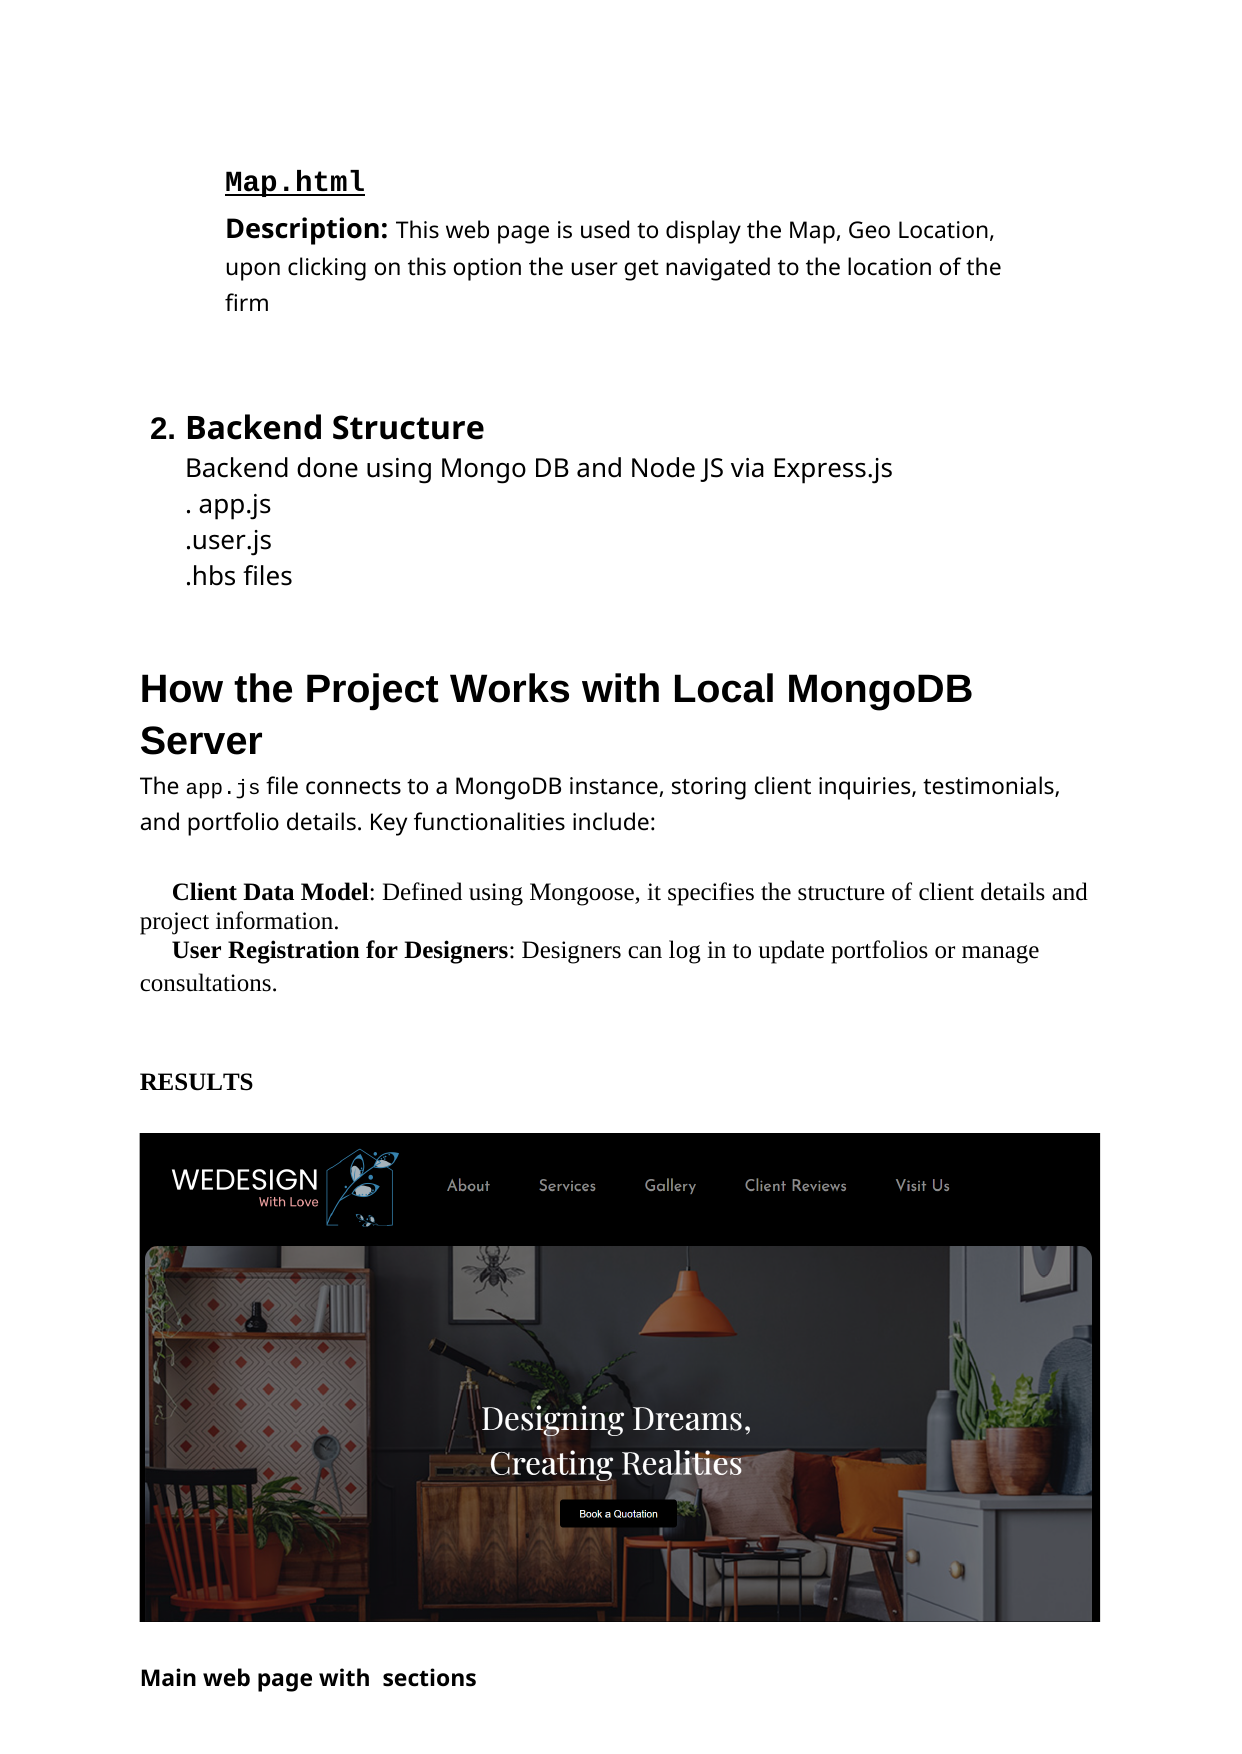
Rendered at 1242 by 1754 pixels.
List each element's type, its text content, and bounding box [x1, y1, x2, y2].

text  User Registration for Designers: Designers can log in to update portfolios or manage consultations. [139, 935, 1100, 997]
text . app.js [185, 486, 1100, 521]
text  Client Data Model: Defined using Mongoose, it specifies the structure of client details and project information. [139, 877, 1100, 935]
text RESULTS [139, 1067, 1100, 1096]
text The app.js file connects to a MongoDB instance, storing client inquiries, testimonials, and portfolio details. Key functionalities include: [139, 770, 1100, 837]
text Backend done using Mongo DB and Node JS via Express.js [185, 450, 1100, 485]
subtitle How the Project Works with Local MongoDB Server [139, 665, 1100, 763]
text .hbs files [185, 557, 1100, 593]
text Main web page with sections [139, 1662, 1100, 1694]
text Description: This web page is used to display the Map, Geo Location, upon clicking on this option the user get navigated to the location of the firm [225, 209, 1038, 318]
list Backend Structure [150, 405, 1100, 449]
text Map.html [225, 167, 1038, 200]
text .user.js [185, 522, 1100, 557]
picture [139, 1133, 1100, 1622]
